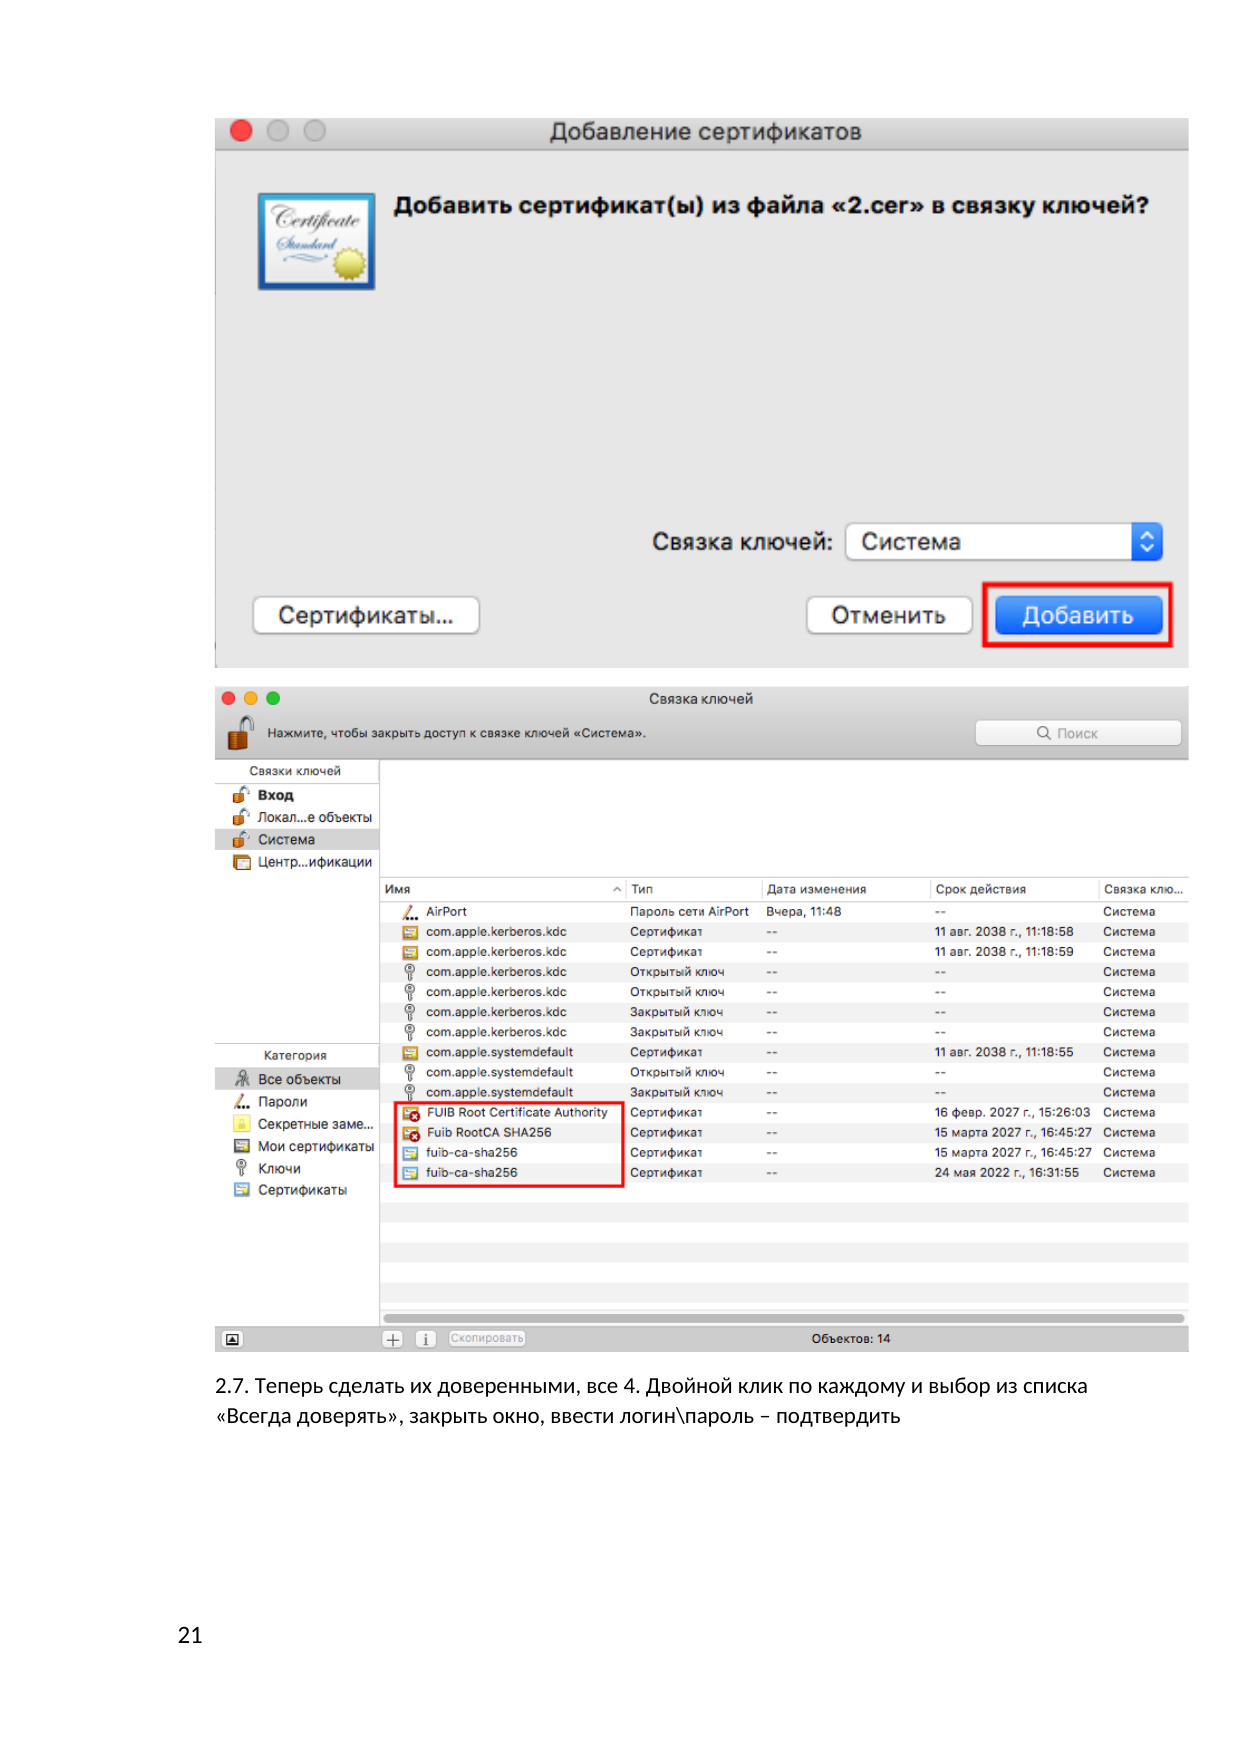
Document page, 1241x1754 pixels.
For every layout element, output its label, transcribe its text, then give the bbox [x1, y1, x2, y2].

picture [214, 118, 1189, 668]
picture [214, 686, 1189, 1352]
text 2.7. Теперь сделать их доверенными, все 4. Двойной клик по каждому и выбор из списка «Всегда доверять», закрыть окно, ввести логин\пароль – подтвердить [215, 1371, 1152, 1429]
